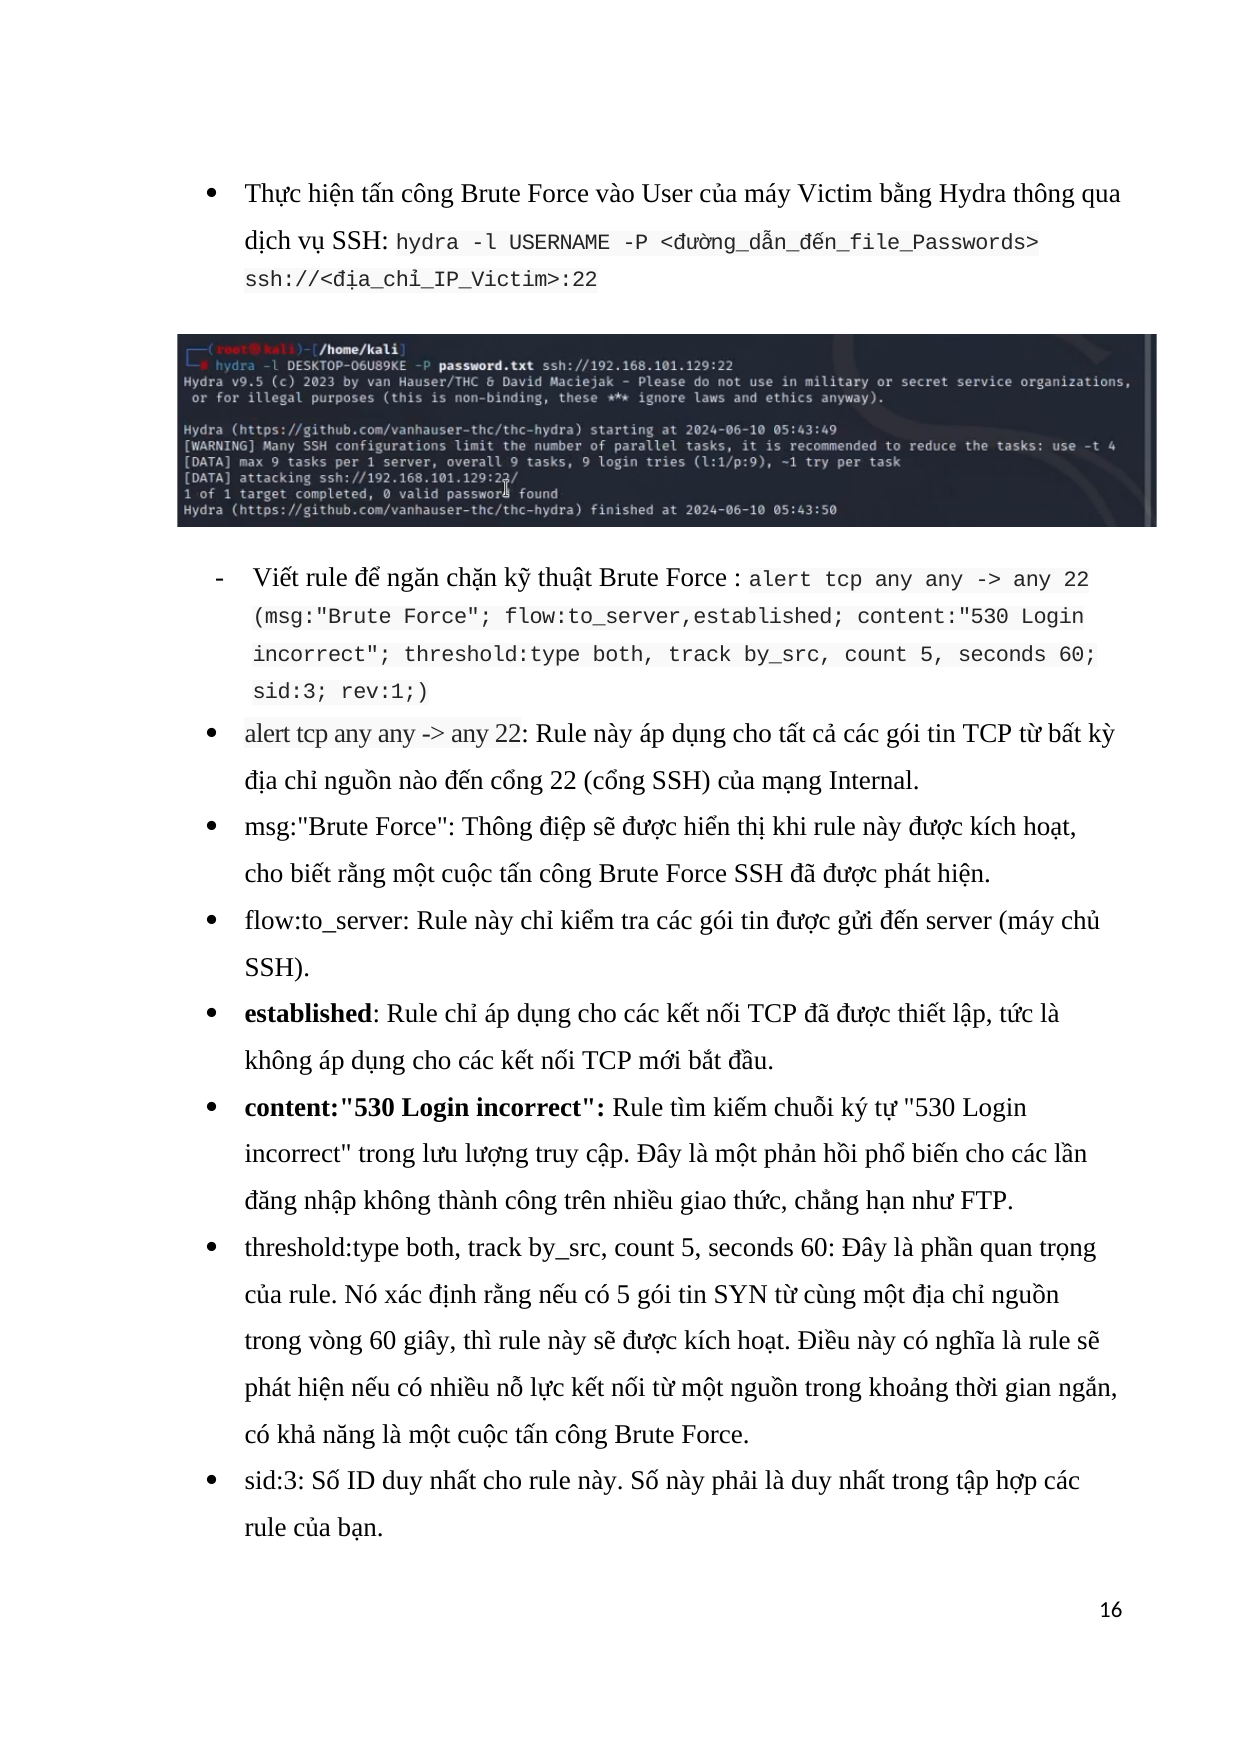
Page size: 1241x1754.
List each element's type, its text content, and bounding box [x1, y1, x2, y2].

picture [177, 334, 1157, 527]
list msg:"Brute Force": Thông điệp sẽ được hiển thị khi rule này được kích hoạt, cho biết rằng một cuộc tấn công Brute Force SSH đã được phát hiện. [207, 811, 1122, 888]
list Thực hiện tấn công Brute Force vào User của máy Victim bằng Hydra thông qua dịch vụ SSH: hydra -l USERNAME -P <đường_dẫn_đến_file_Passwords> ssh://<địa_chỉ_IP_Victim>:22 [207, 177, 1122, 293]
list established: Rule chỉ áp dụng cho các kết nối TCP đã được thiết lập, tức là không áp dụng cho các kết nối TCP mới bắt đầu. [207, 997, 1122, 1075]
list threshold:type both, track by_src, count 5, seconds 60: Đây là phần quan trọng của rule. Nó xác định rằng nếu có 5 gói tin SYN từ cùng một địa chỉ nguồn trong vòng 60 giây, thì rule này sẽ được kích hoạt. Điều này có nghĩa là rule sẽ phát hiện nếu có nhiều nỗ lực kết nối từ một nguồn trong khoảng thời gian ngắn, có khả năng là một cuộc tấn công Brute Force. [207, 1231, 1122, 1449]
list Viết rule để ngăn chặn kỹ thuật Brute Force : alert tcp any any -> any 22 (msg:"Brute Force"; flow:to_server,established; content:"530 Login incorrect"; threshold:type both, track by_src, count 5, seconds 60; sid:3; rev:1;) [215, 561, 1122, 705]
list alert tcp any any -> any 22: Rule này áp dụng cho tất cả các gói tin TCP từ bất kỳ địa chỉ nguồn nào đến cổng 22 (cổng SSH) của mạng Internal. [207, 717, 1122, 795]
list content:"530 Login incorrect": Rule tìm kiếm chuỗi ký tự "530 Login incorrect" trong lưu lượng truy cập. Đây là một phản hồi phổ biến cho các lần đăng nhập không thành công trên nhiều giao thức, chẳng hạn như FTP. [207, 1091, 1122, 1215]
list sid:3: Số ID duy nhất cho rule này. Số này phải là duy nhất trong tập hợp các rule của bạn. [207, 1464, 1122, 1542]
list flow:to_server: Rule này chỉ kiểm tra các gói tin được gửi đến server (máy chủ SSH). [207, 904, 1122, 982]
